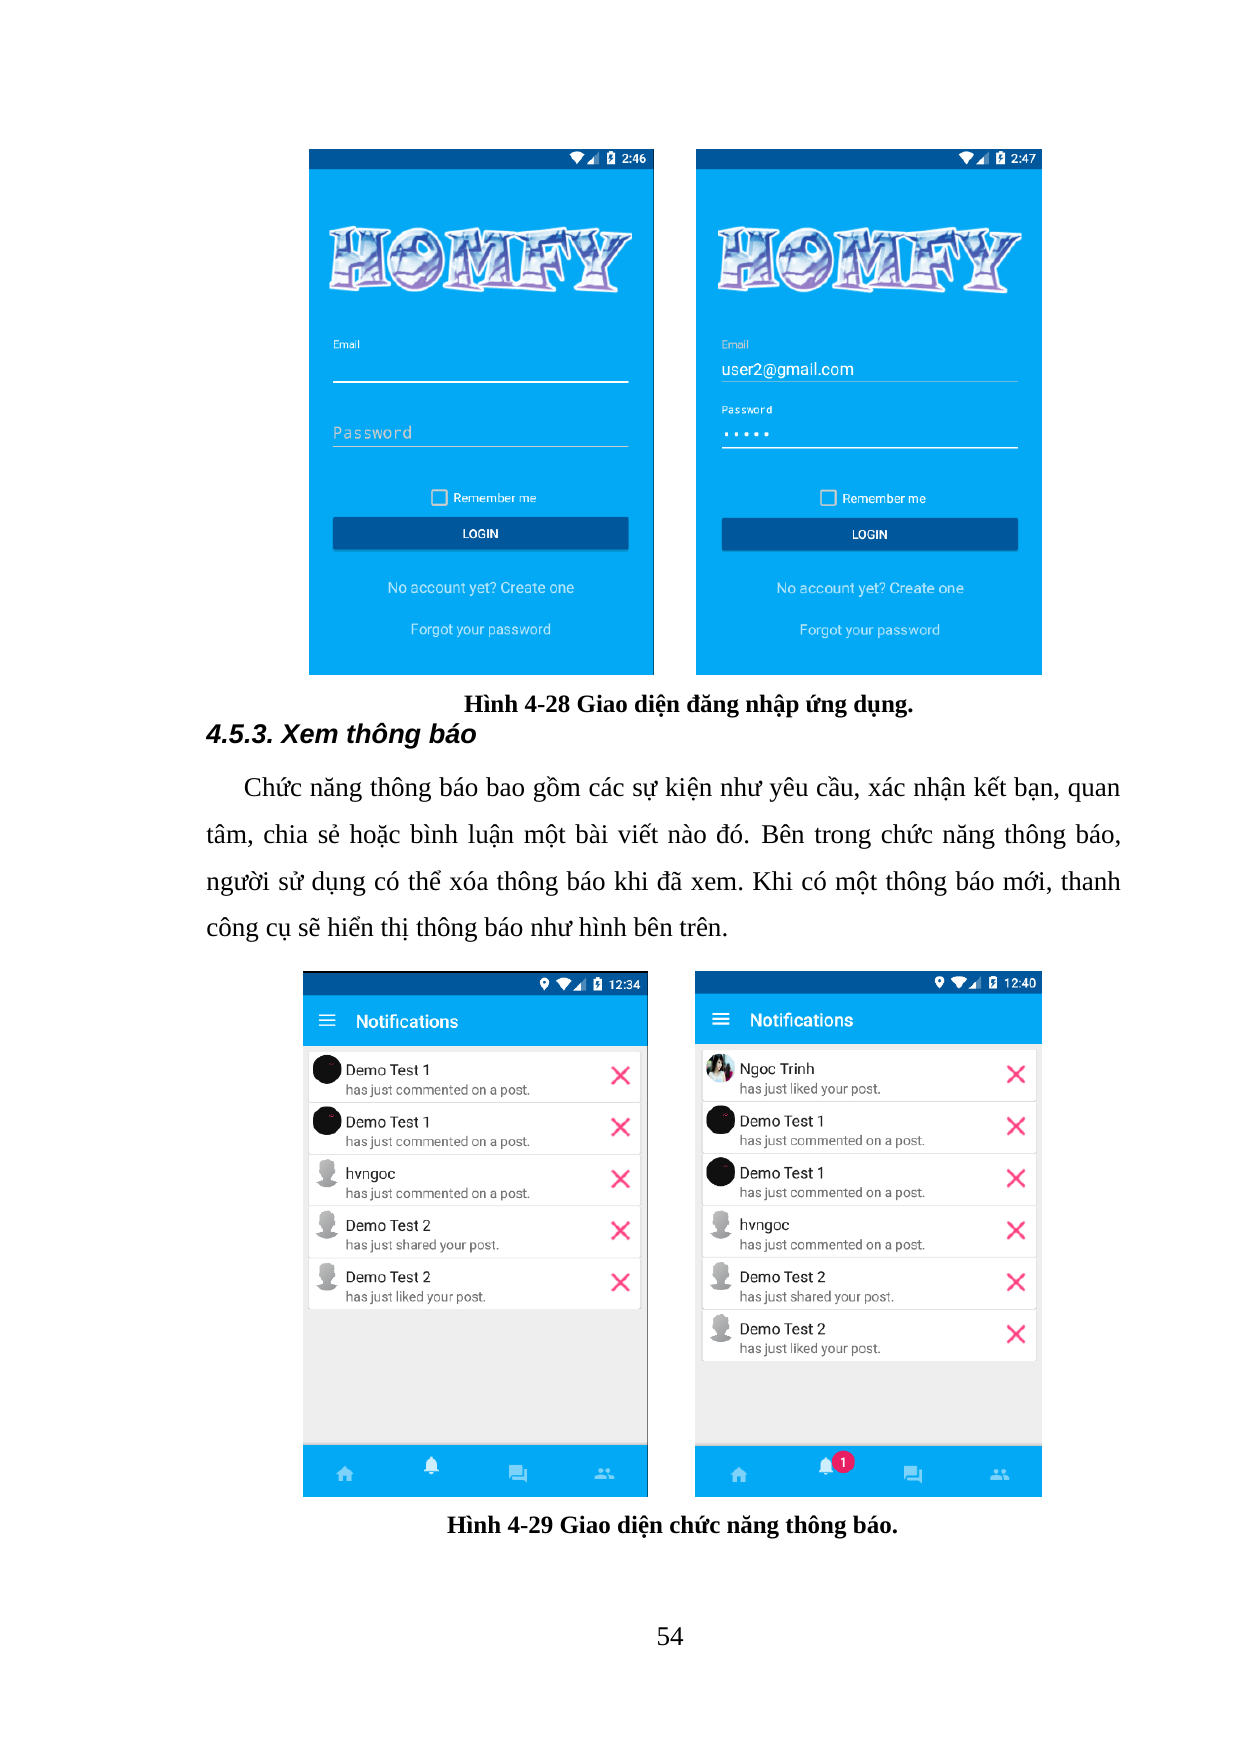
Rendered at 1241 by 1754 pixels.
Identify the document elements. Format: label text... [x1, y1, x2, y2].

picture [433, 490, 447, 505]
picture [381, 1016, 387, 1027]
picture [303, 971, 648, 994]
picture [774, 1015, 778, 1026]
picture [820, 1451, 854, 1474]
picture [510, 1466, 526, 1480]
picture [719, 227, 779, 291]
picture [836, 1017, 842, 1026]
picture [338, 1468, 352, 1480]
picture [334, 518, 628, 549]
picture [695, 1045, 1042, 1445]
picture [776, 228, 834, 292]
picture [733, 1469, 745, 1481]
picture [757, 1014, 761, 1026]
picture [822, 490, 836, 504]
picture [908, 1470, 921, 1481]
picture [330, 226, 391, 291]
picture [905, 1466, 917, 1476]
picture [426, 1019, 432, 1027]
picture [695, 971, 1042, 993]
picture [833, 228, 1021, 293]
picture [425, 1457, 438, 1474]
picture [723, 519, 1017, 550]
picture [814, 1015, 818, 1026]
subtitle Xem thông báo [206, 177, 1122, 750]
picture [362, 1015, 371, 1027]
picture [303, 1047, 648, 1444]
text Chức năng thông báo bao gồm các sự kiện như yêu cầu, xác nhận kết bạn, quan tâm, chia sẻ hoặc bình luận một bài viết nào đó. Bên trong chức năng thông báo, người sử dụng có thể xóa thông báo khi đã xem. Khi có một thông báo mới, thanh công cụ sẽ hiển thị thông báo như hình bên trên. [206, 772, 1122, 943]
picture [805, 1018, 812, 1026]
picture [309, 149, 654, 168]
picture [443, 227, 631, 292]
picture [696, 149, 1042, 168]
picture [411, 1020, 417, 1027]
picture [991, 1470, 1002, 1479]
picture [387, 228, 445, 291]
